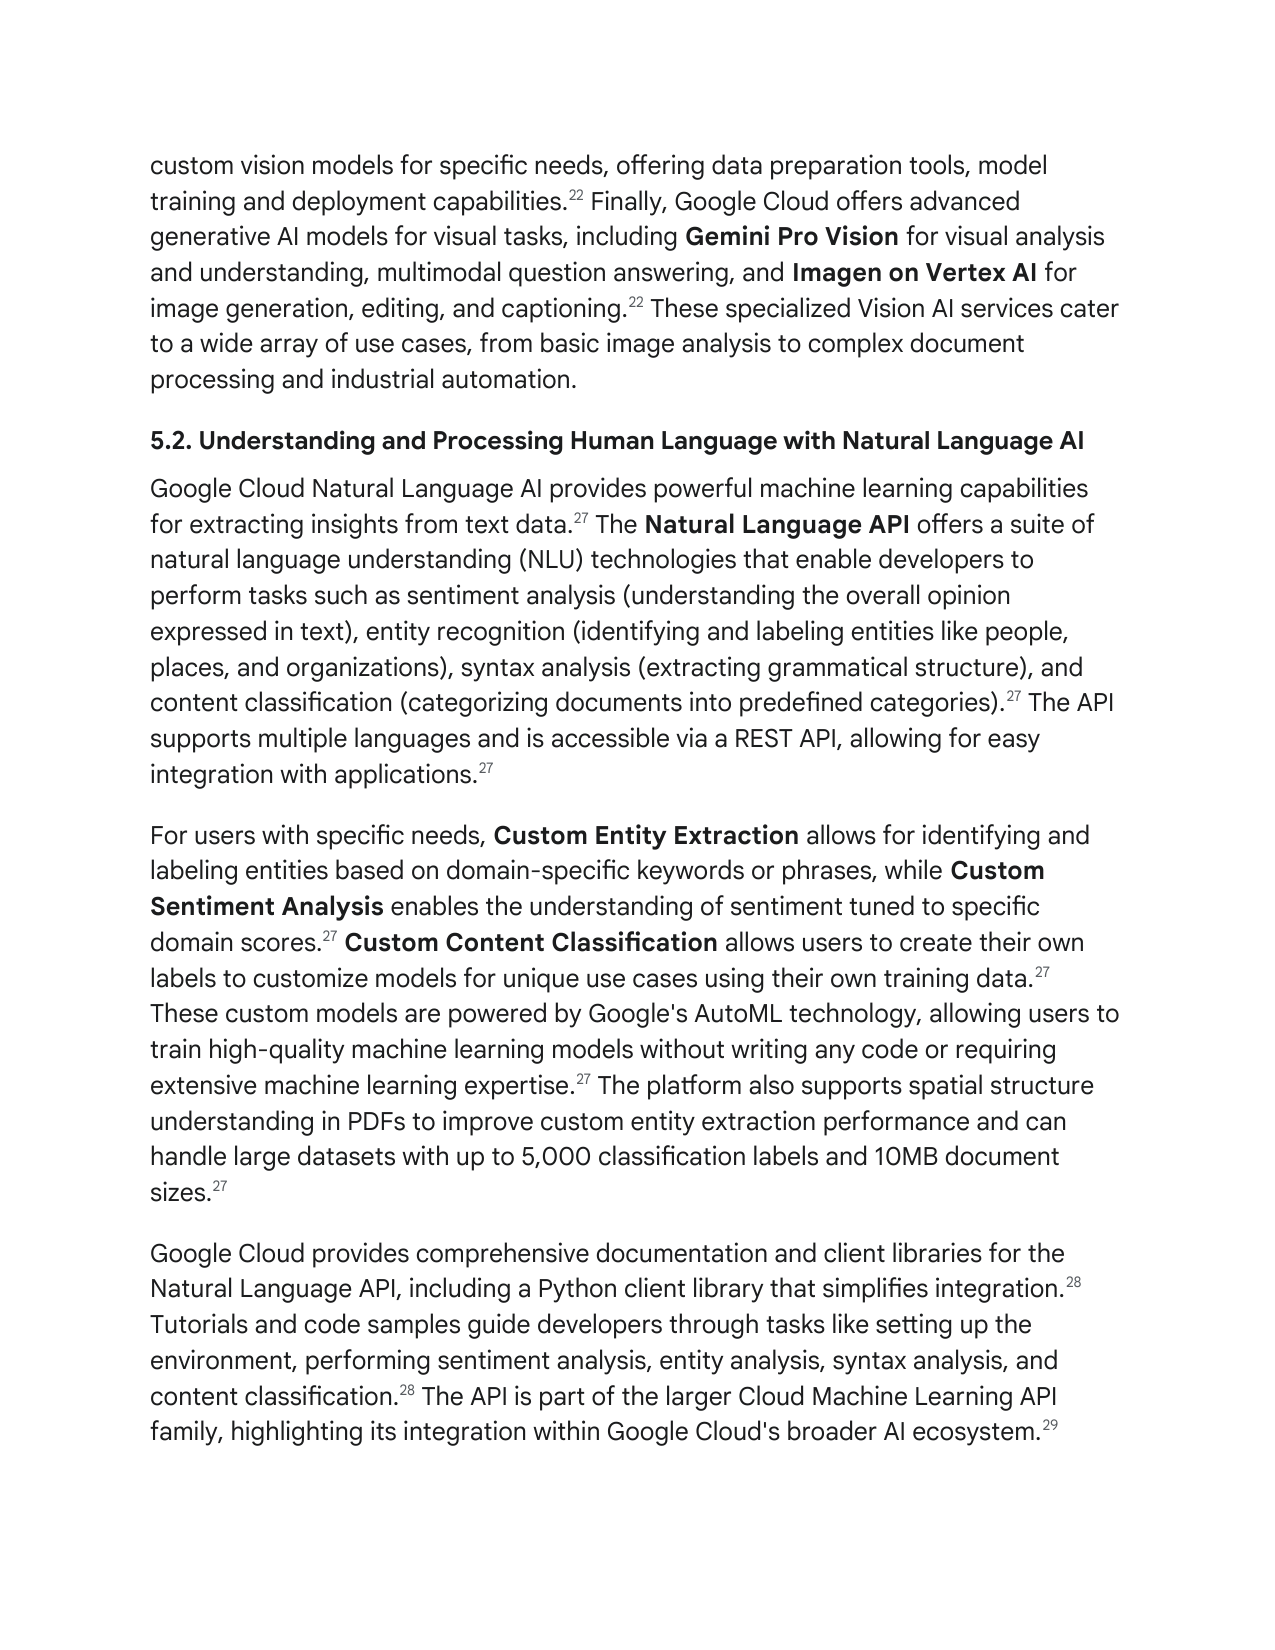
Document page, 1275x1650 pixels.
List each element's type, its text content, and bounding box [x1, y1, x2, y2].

subtitle 5.2. Understanding and Processing Human Language with Natural Language AI [150, 425, 1125, 456]
text For users with specific needs, Custom Entity Extraction allows for identifying and labeling entities based on domain-specific keywords or phrases, while Custom Sentiment Analysis enables the understanding of sentiment tuned to specific domain scores.27 Custom Content Classification allows users to create their own labels to customize models for unique use cases using their own training data.27 These custom models are powered by Google's AutoML technology, allowing users to train high-quality machine learning models without writing any code or requiring extensive machine learning expertise.27 The platform also supports spatial structure understanding in PDFs to improve custom entity extraction performance and can handle large datasets with up to 5,000 classification labels and 10MB document sizes.27 [150, 820, 1125, 1208]
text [150, 150, 1125, 396]
text Google Cloud provides comprehensive documentation and client libraries for the Natural Language API, including a Python client library that simplifies integration.28 Tutorials and code samples guide developers through tasks like setting up the environment, performing sentiment analysis, entity analysis, syntax analysis, and content classification.28 The API is part of the larger Cloud Machine Learning API family, highlighting its integration within Google Cloud's broader AI ecosystem.29 [150, 1238, 1125, 1448]
text Google Cloud Natural Language AI provides powerful machine learning capabilities for extracting insights from text data.27 The Natural Language API offers a suite of natural language understanding (NLU) technologies that enable developers to perform tasks such as sentiment analysis (understanding the overall opinion expressed in text), entity recognition (identifying and labeling entities like people, places, and organizations), syntax analysis (extracting grammatical structure), and content classification (categorizing documents into predefined categories).27 The API supports multiple languages and is accessible via a REST API, allowing for easy integration with applications.27 [150, 473, 1125, 791]
